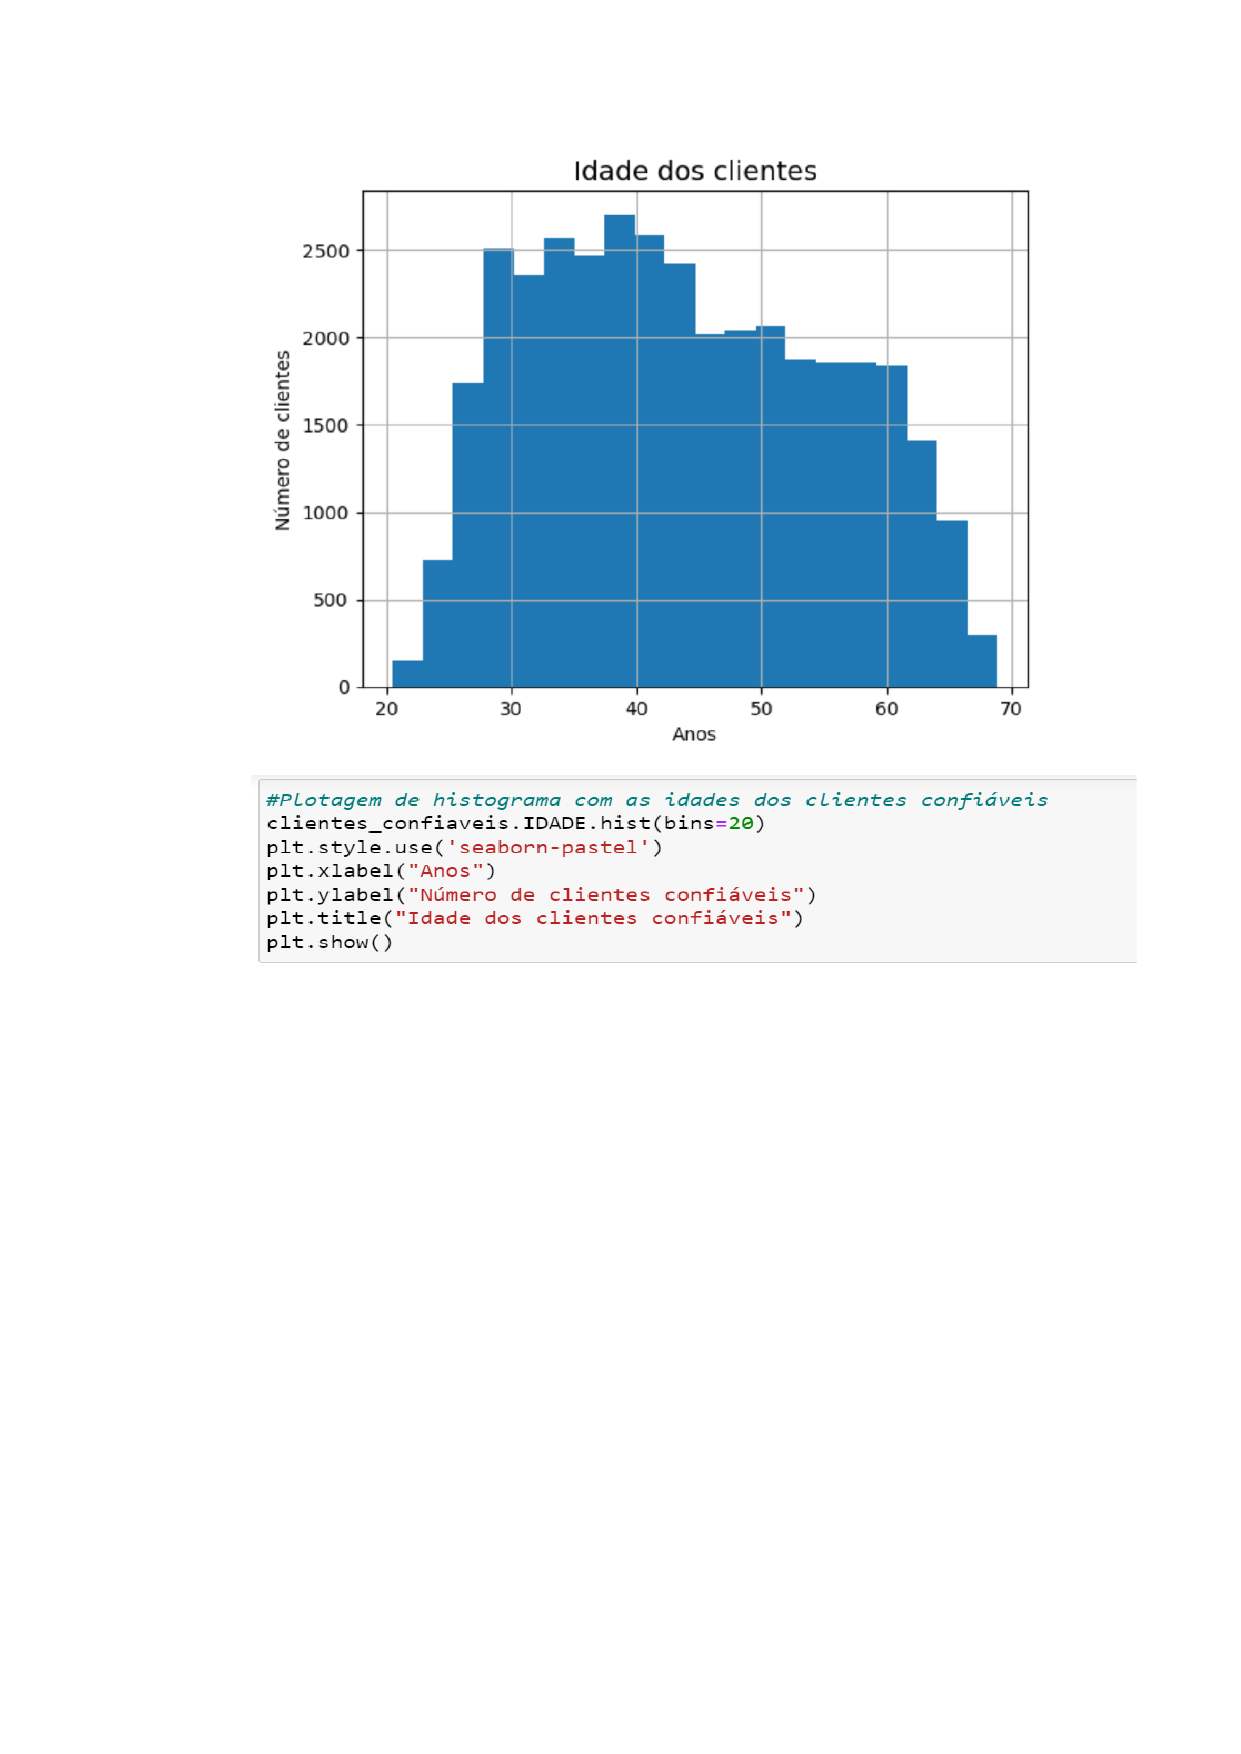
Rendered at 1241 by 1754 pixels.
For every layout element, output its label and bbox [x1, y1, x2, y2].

picture [251, 775, 1137, 969]
picture [251, 147, 1137, 747]
